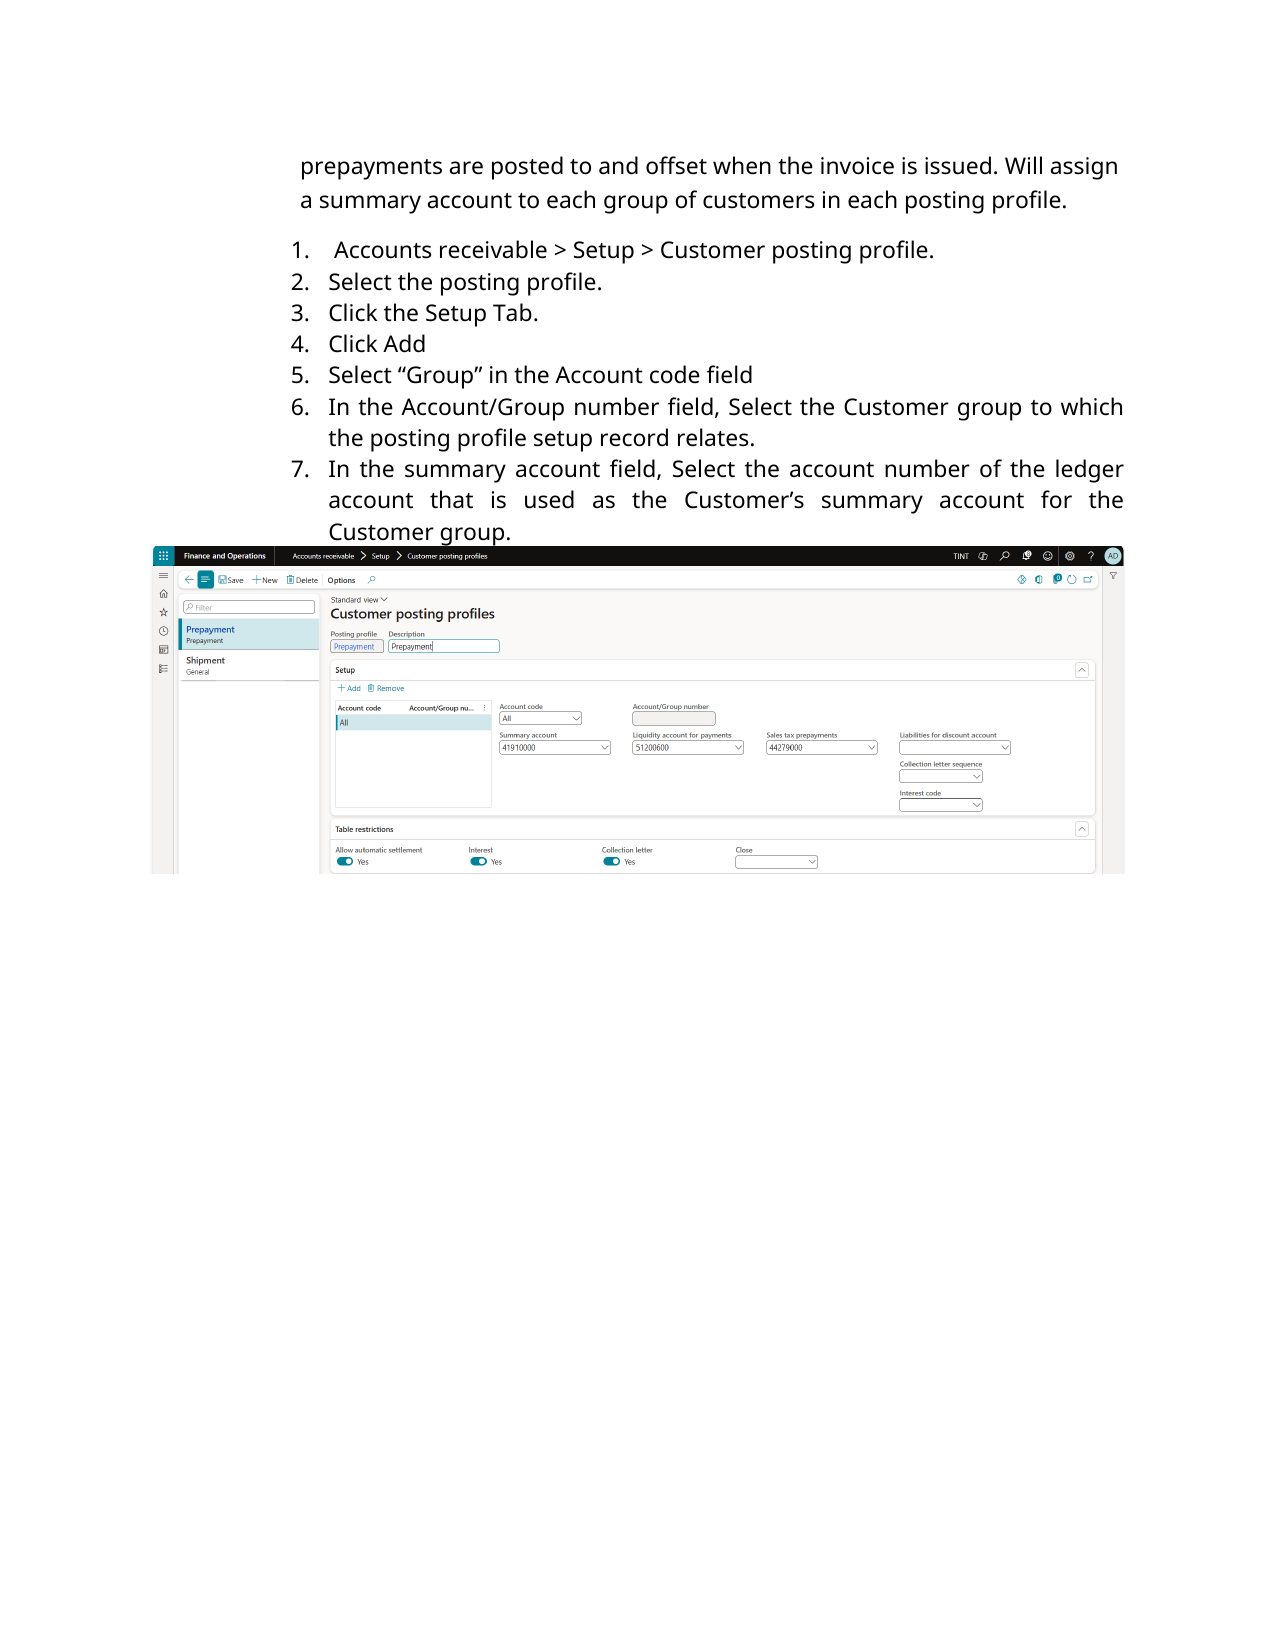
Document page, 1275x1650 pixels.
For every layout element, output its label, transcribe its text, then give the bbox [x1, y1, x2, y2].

list Select the posting profile. [291, 265, 1125, 297]
list Click Add [291, 328, 1125, 359]
picture [150, 546, 1125, 874]
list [262, 150, 1125, 215]
list Select “Group” in the Account code field [291, 359, 1125, 390]
list Accounts receivable > Setup > Customer posting profile. [291, 234, 1125, 265]
list Click the Setup Tab. [291, 297, 1125, 328]
list In the Account/Group number field, Select the Customer group to which the posting profile setup record relates. [291, 390, 1125, 453]
list In the summary account field, Select the account number of the ledger account that is used as the Customer’s summary account for the Customer group. [291, 453, 1125, 546]
